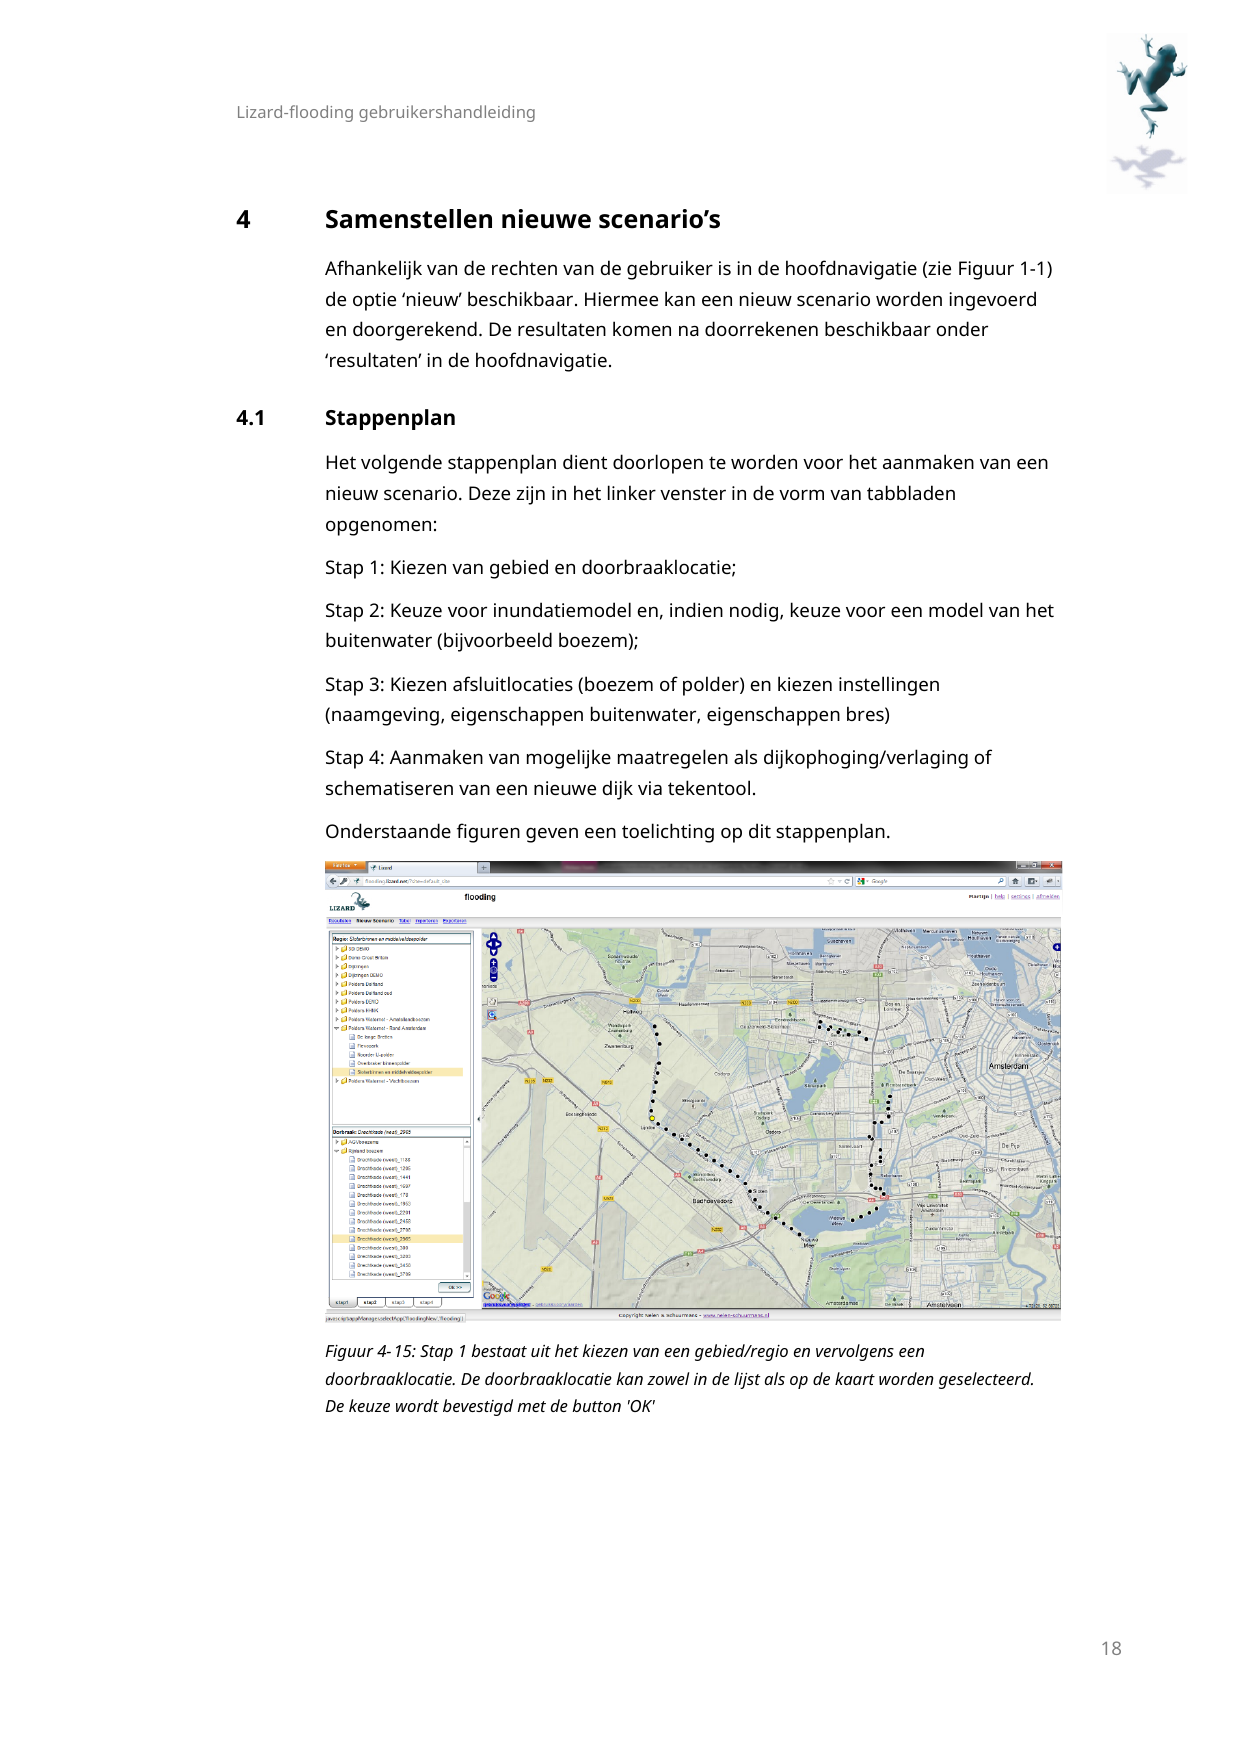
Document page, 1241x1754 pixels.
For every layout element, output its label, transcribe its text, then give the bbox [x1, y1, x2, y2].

picture [325, 861, 1063, 1323]
subtitle Samenstellen nieuwe scenario’s [236, 202, 1063, 236]
text Het volgende stappenplan dient doorlopen te worden voor het aanmaken van een nieuw scenario. Deze zijn in het linker venster in de vorm van tabbladen opgenomen: [325, 449, 1063, 536]
text Afhankelijk van de rechten van de gebruiker is in de hoofdnavigatie (zie Figuur 1-1) de optie ‘nieuw’ beschikbaar. Hiermee kan een nieuw scenario worden ingevoerd en doorgerekend. De resultaten komen na doorrekenen beschikbaar onder ‘resultaten’ in de hoofdnavigati [325, 256, 1063, 373]
picture [1106, 33, 1188, 194]
text Stap 1: Kiezen van gebied en doorbraaklocatie; [325, 554, 1063, 579]
text Stap 2: Keuze voor inundatiemodel en, indien nodig, keuze voor een model van het buitenwater (bijvoorbeeld boezem); [325, 597, 1063, 653]
text Stap 3: Kiezen afsluitlocaties (boezem of polder) en kiezen instellingen (naamgeving, eigenschappen buitenwater, eigenschappen bres) [325, 671, 1063, 727]
text Stap 4: Aanmaken van mogelijke maatregelen als dijkophoging/verlaging of schematiseren van een nieuwe dijk via tekentool. [325, 744, 1063, 801]
subtitle Stappenplan [236, 403, 1063, 431]
text Onderstaande figuren geven een toelichting op dit stappenplan. [325, 818, 1063, 844]
text Figuur 4-1: Stap 1 bestaat uit het kiezen van een gebied/regio en vervolgens een doorbraaklocati De doorbraaklocatie kan zowel in de lijst als op de kaart worden geselecteerd. De keuze wordt bevestigd met de button 'OK' [325, 1340, 1063, 1417]
